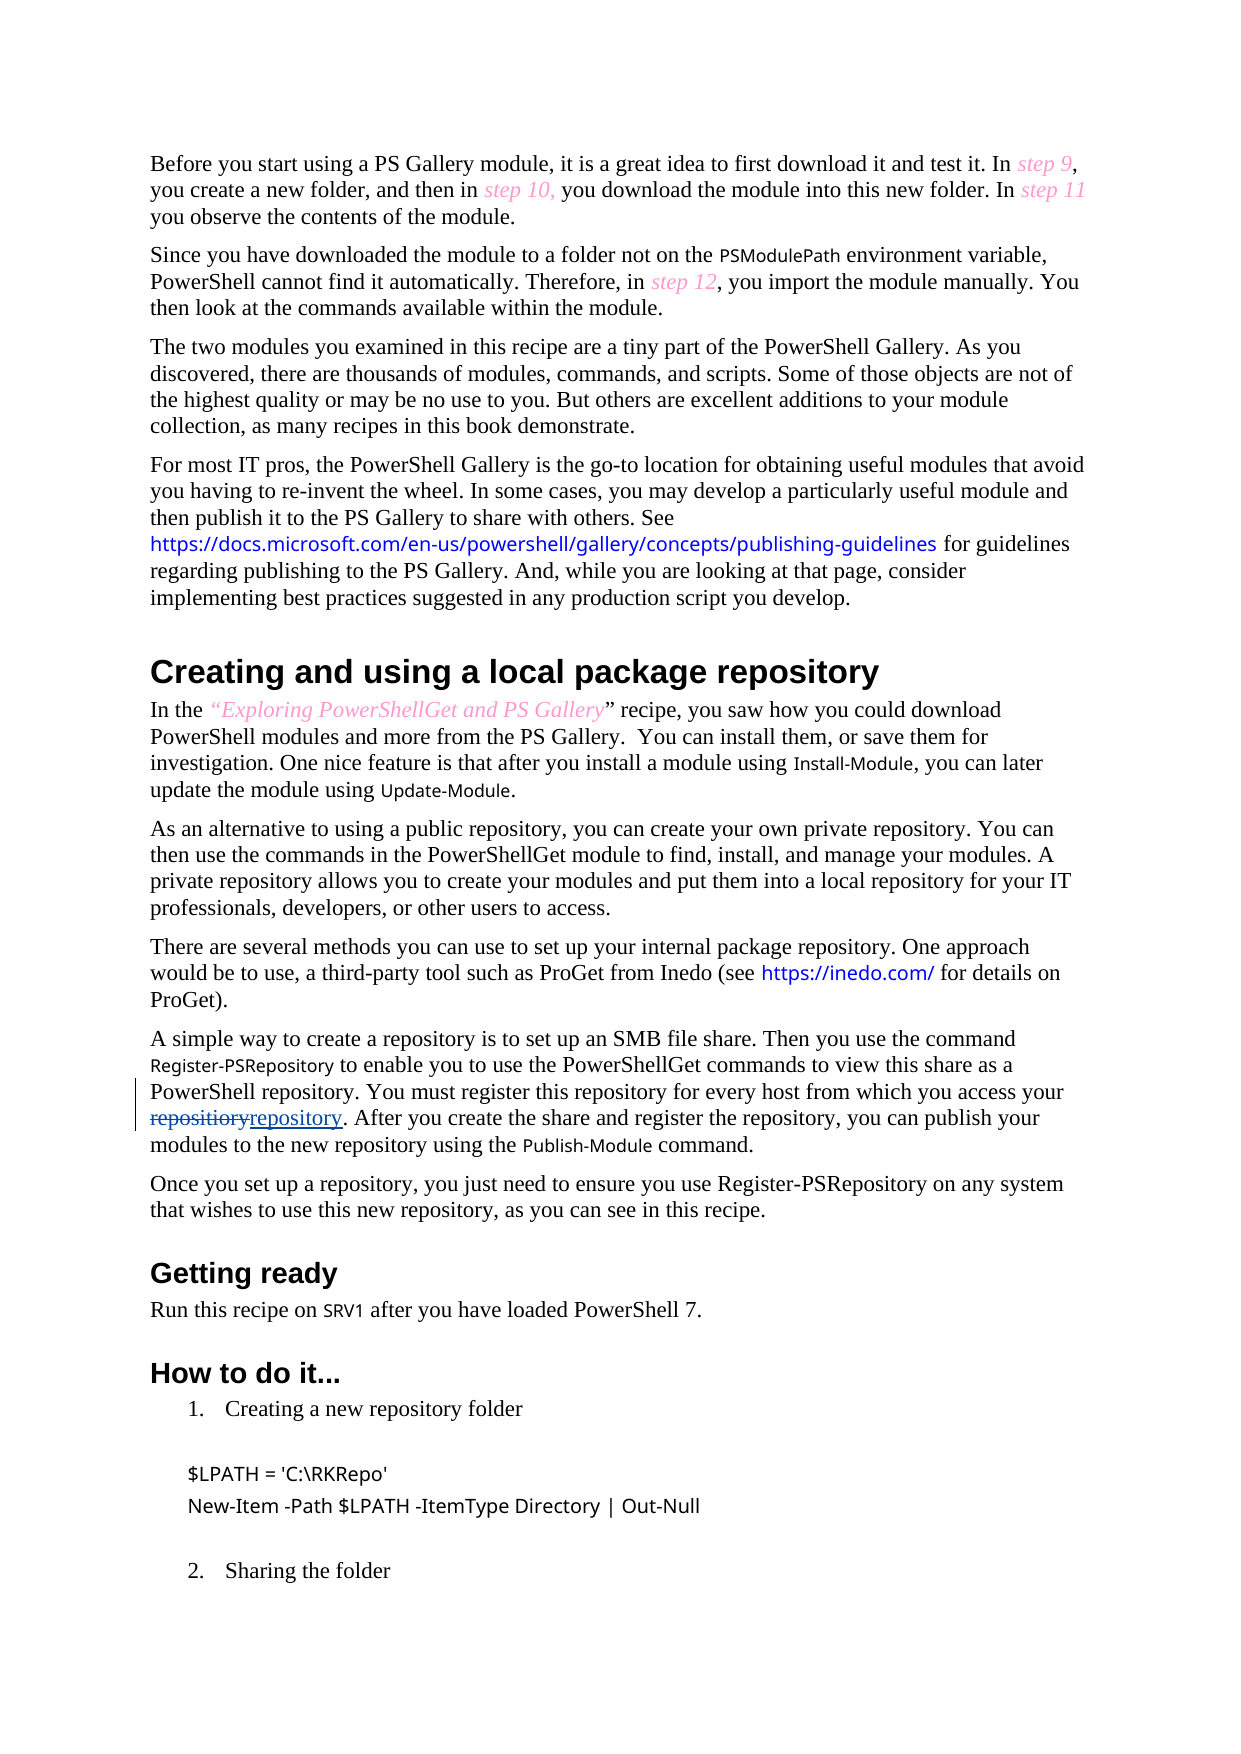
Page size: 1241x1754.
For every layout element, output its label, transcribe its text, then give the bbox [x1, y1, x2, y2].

subtitle Creating and using a local package repository [150, 652, 1090, 690]
text $LPATH = 'C:\RKRepo' [187, 1460, 1090, 1487]
text The two modules you examined in this recipe are a tiny part of the PowerShell Gallery. As you discovered, there are thousands of modules, commands, and scripts. Some of those objects are not of the highest quality or may be no use to you. But others are excellent additions to your module collection, as many recipes in this book demonstrate. [150, 333, 1090, 439]
text As an alternative to using a public repository, you can create your own private repository. You can then use the commands in the PowerShellGet module to find, install, and manage your modules. A private repository allows you to create your modules and put them into a local repository for your IT professionals, developers, or other users to access. [150, 815, 1090, 920]
text New-Item -Path $LPATH -ItemType Directory | Out-Null [187, 1492, 1090, 1519]
list Creating a new repository folder [187, 1395, 1053, 1422]
text Once you set up a repository, you just need to ensure you use Register-PSRepository on any system that wishes to use this new repository, as you can see in this recipe. [150, 1170, 1090, 1223]
text Run this recipe on SRV1 after you have loaded PowerShell 7. [150, 1296, 1090, 1322]
text There are several methods you can use to set up your internal package repository. One approach would be to use, a third-party tool such as ProGet from Inedo (see https://inedo.com/ for details on ProGet). [150, 933, 1090, 1013]
text A simple way to create a repository is to set up an SMB file share. Then you use the command Register-PSRepository to enable you to use the PowerShellGet commands to view this share as a PowerShell repository. You must register this repository for every host from which you access your . After you create the share and register the repository, you can publish your modules to the new repository using the Publish-Module command. [150, 1025, 1090, 1157]
text Sharing the folder [187, 1557, 1053, 1583]
text Since you have downloaded the module to a folder not on the PSModulePath environment variable, PowerShell cannot find it automatically. Therefore, in step 12, you import the module manually. You then look at the commands available within the module. [150, 242, 1090, 321]
subtitle Getting ready [150, 1256, 1090, 1289]
subtitle How to do it... [150, 1356, 1090, 1389]
text For most IT pros, the PowerShell Gallery is the go-to location for obtaining useful modules that avoid you having to re-invent the wheel. In some cases, you may develop a particularly useful module and then publish it to the PS Gallery to share with others. See https://docs.microsoft.com/en-us/powershell/gallery/concepts/publishing-guidelines for guidelines regarding publishing to the PS Gallery. And, while you are looking at that page, consider implementing best practices suggested in any production script you develop. [150, 451, 1090, 610]
text Before you start using a PS Gallery module, it is a great idea to first download it and test it. In step 9, you create a new folder, and then in step 10, you download the module into this new folder. In step 11 you observe the contents of the module. [150, 150, 1090, 229]
text In the “Exploring PowerShellGet and PS Gallery” recipe, you saw how you could download PowerShell modules and more from the PS Gallery. You can install them, or save them for investigation. One nice feature is that after you install a module using Install-Module, you can later update the module using Update-Module. [150, 697, 1090, 802]
